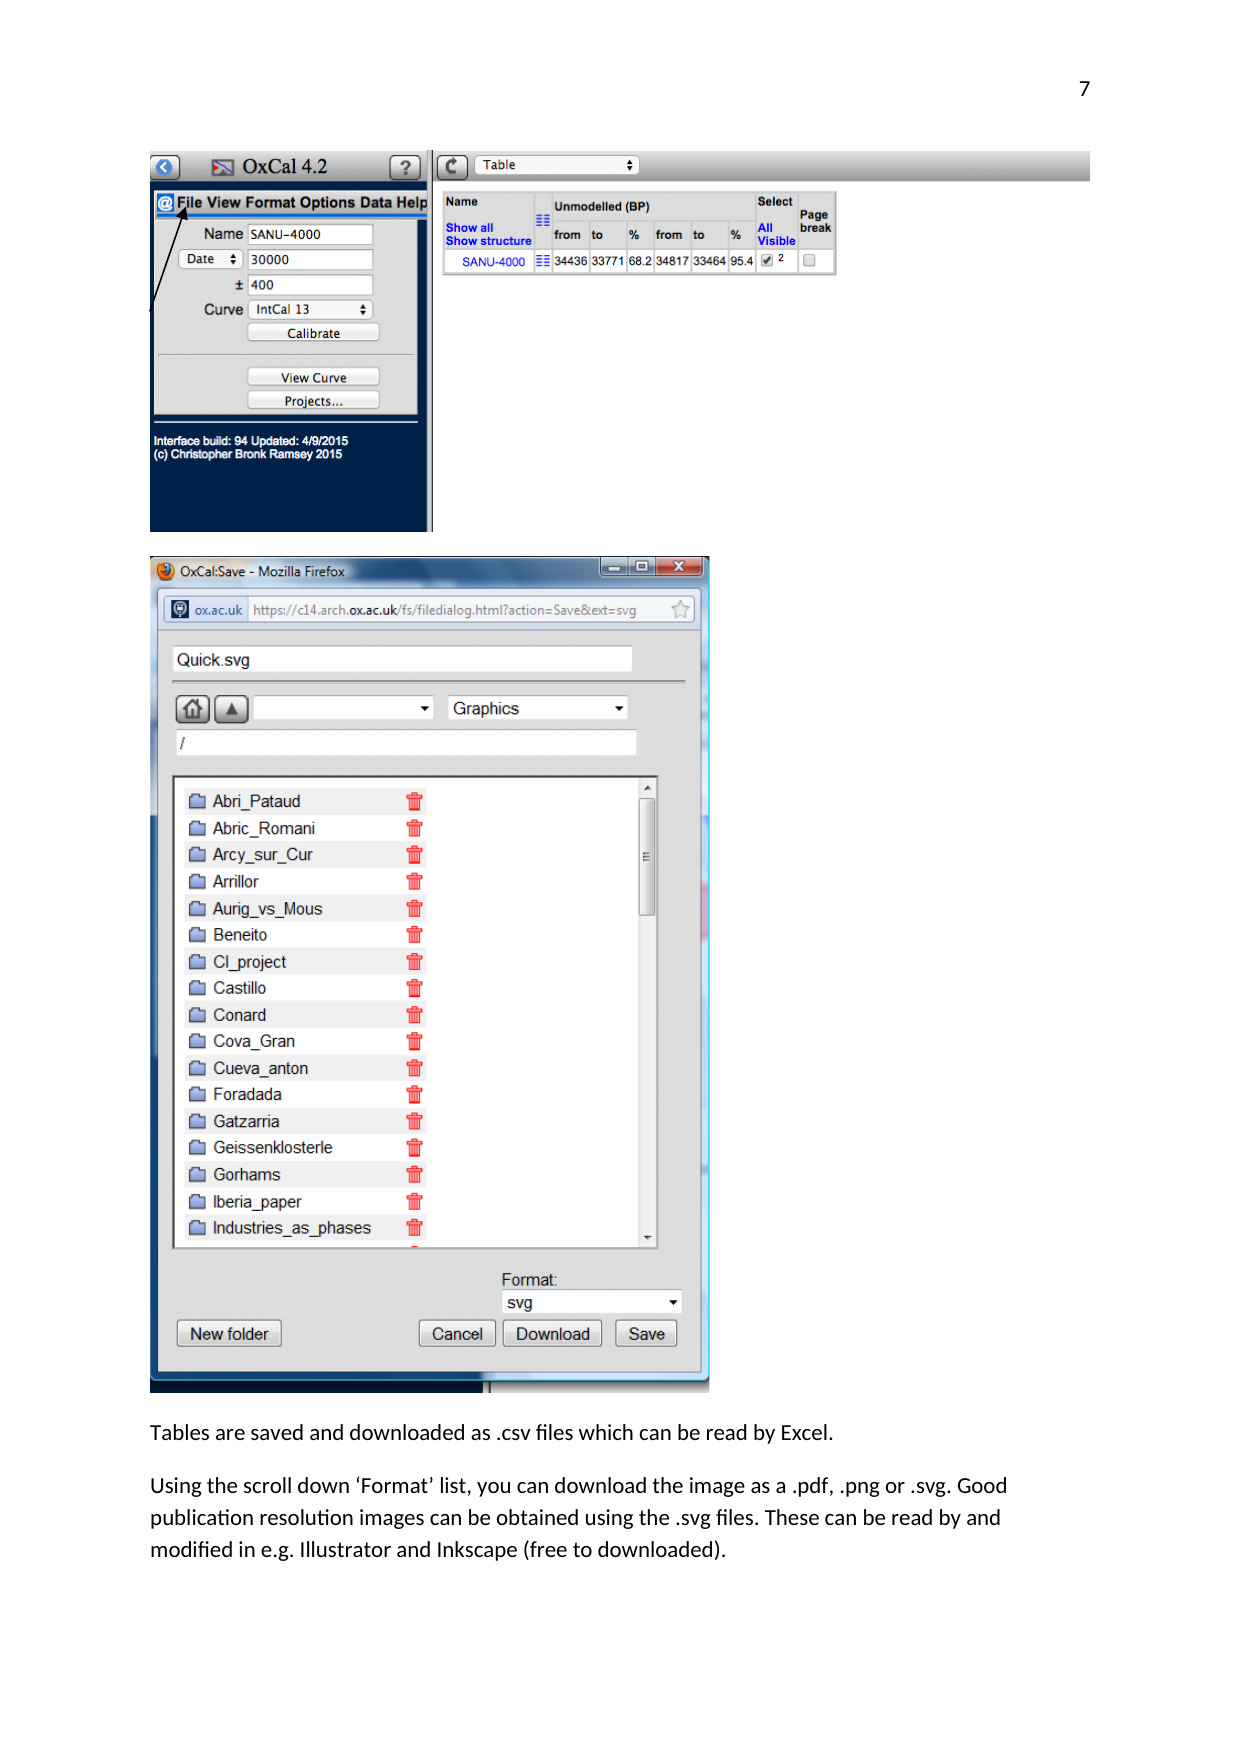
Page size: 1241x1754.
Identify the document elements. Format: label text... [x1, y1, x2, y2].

text Using the scroll down ‘Format’ list, you can download the image as a .pdf, .png or .svg. Good publication resolution images can be obtained using the .svg files. These can be read by and modified in e.g. Illustrator and Inkscape (free to downloaded). [150, 1471, 1090, 1563]
picture [150, 150, 1091, 532]
text Tables are saved and downloaded as .csv files which can be read by Excel. [150, 1418, 1090, 1446]
picture [150, 556, 710, 1393]
